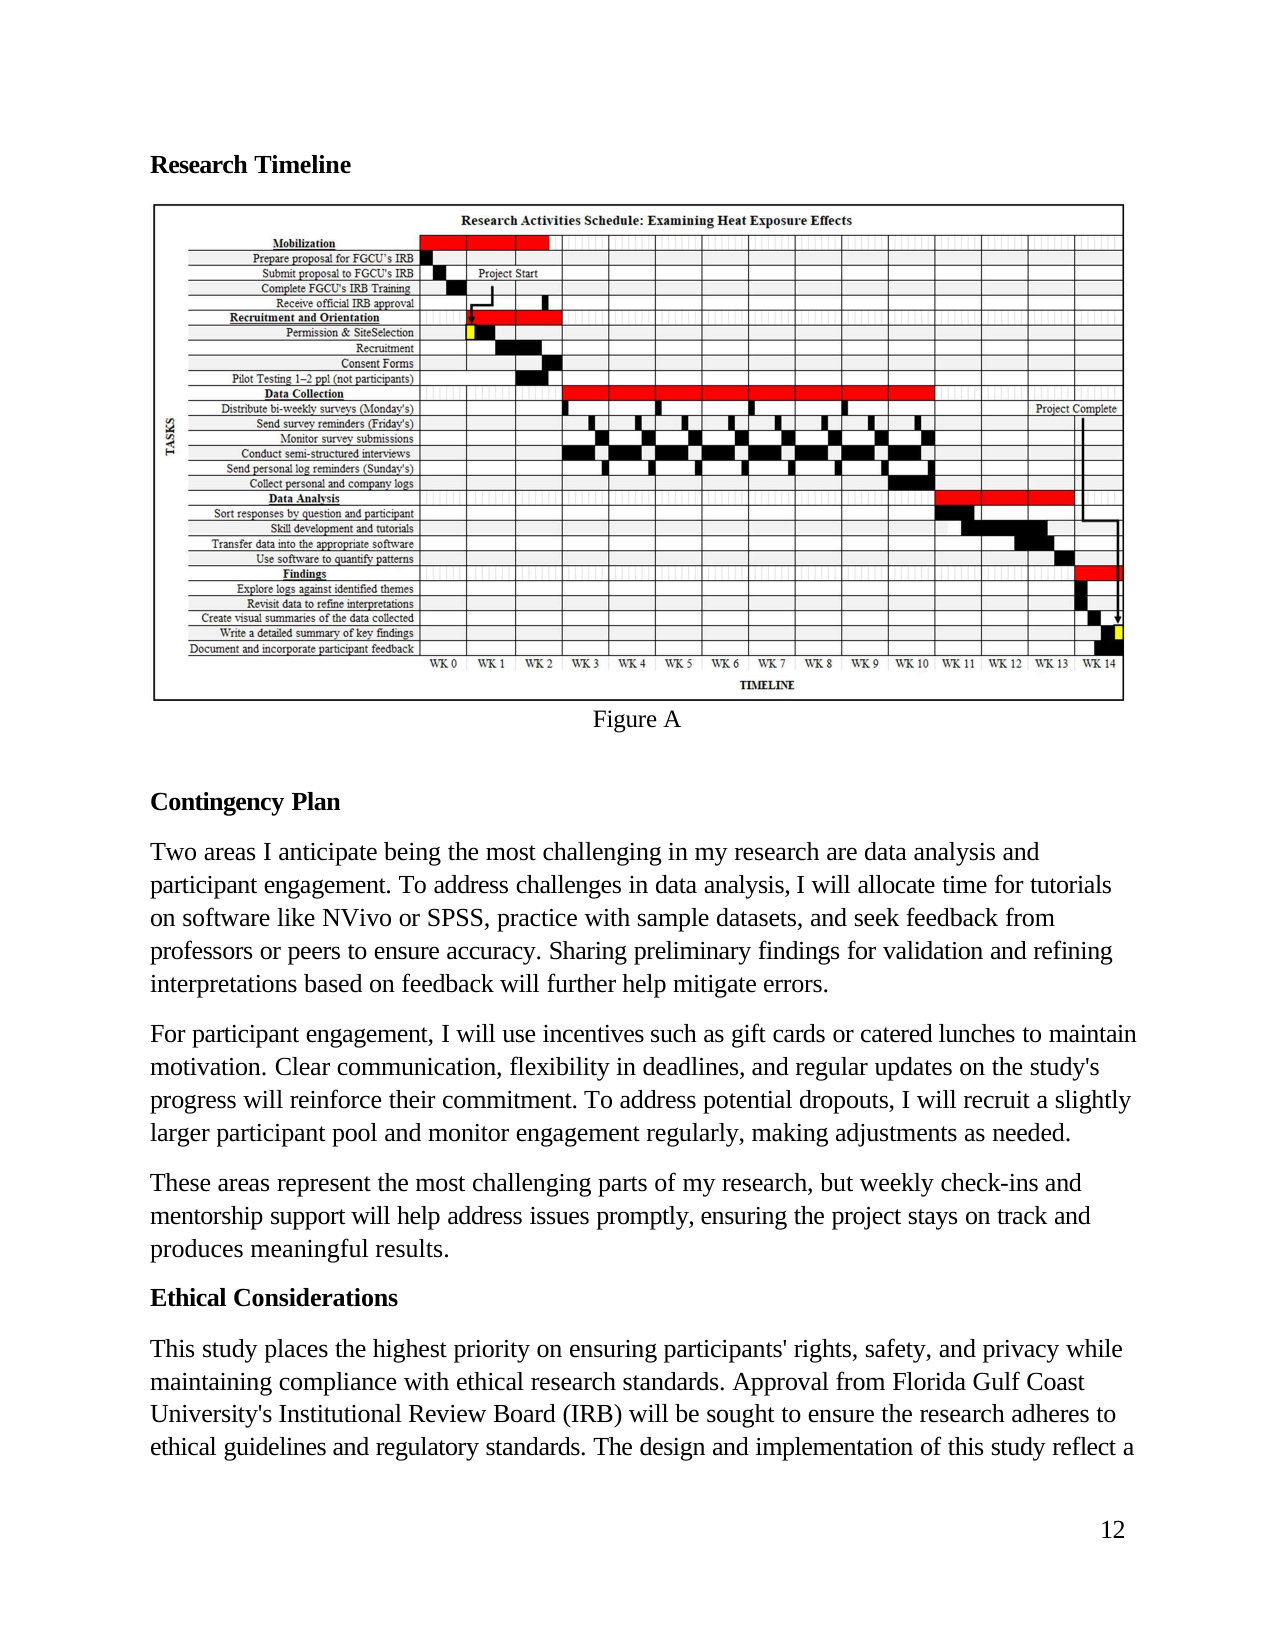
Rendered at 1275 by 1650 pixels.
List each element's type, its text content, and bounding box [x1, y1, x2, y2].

subtitle Ethical Considerations [150, 1282, 1137, 1312]
text For participant engagement, I will use incentives such as gift cards or catered lunches to maintain motivation. Clear communication, flexibility in deadlines, and regular updates on the study's progress will reinforce their commitment. To address potential dropouts, I will recruit a slightly larger participant pool and monitor engagement regularly, making adjustments as needed. [150, 1018, 1137, 1147]
text These areas represent the most challenging parts of my research, but weekly check-ins and mentorship support will help address issues promptly, ensuring the project stays on track and produces meaningful results. [149, 1167, 1137, 1263]
subtitle Contingency Plan [150, 786, 1137, 816]
subtitle Research Timeline [150, 149, 1137, 179]
text Two areas I anticipate being the most challenging in my research are data analysis and participant engagement. To address challenges in data analysis, I will allocate time for tutorials on software like NVivo or SPSS, practice with sample datasets, and seek feedback from professors or peers to ensure accuracy. Sharing preliminary findings for validation and refining interpretations based on feedback will further help mitigate errors. [150, 836, 1116, 998]
text Figure A [137, 201, 1137, 733]
text This study places the highest priority on ensuring participants' rights, safety, and privacy while maintaining compliance with ethical research standards. Approval from Florida Gulf Coast University's Institutional Review Board (IRB) will be sought to ensure the research adheres to ethical guidelines and regulatory standards. The design and implementation of this study reflect a [149, 1333, 1137, 1461]
